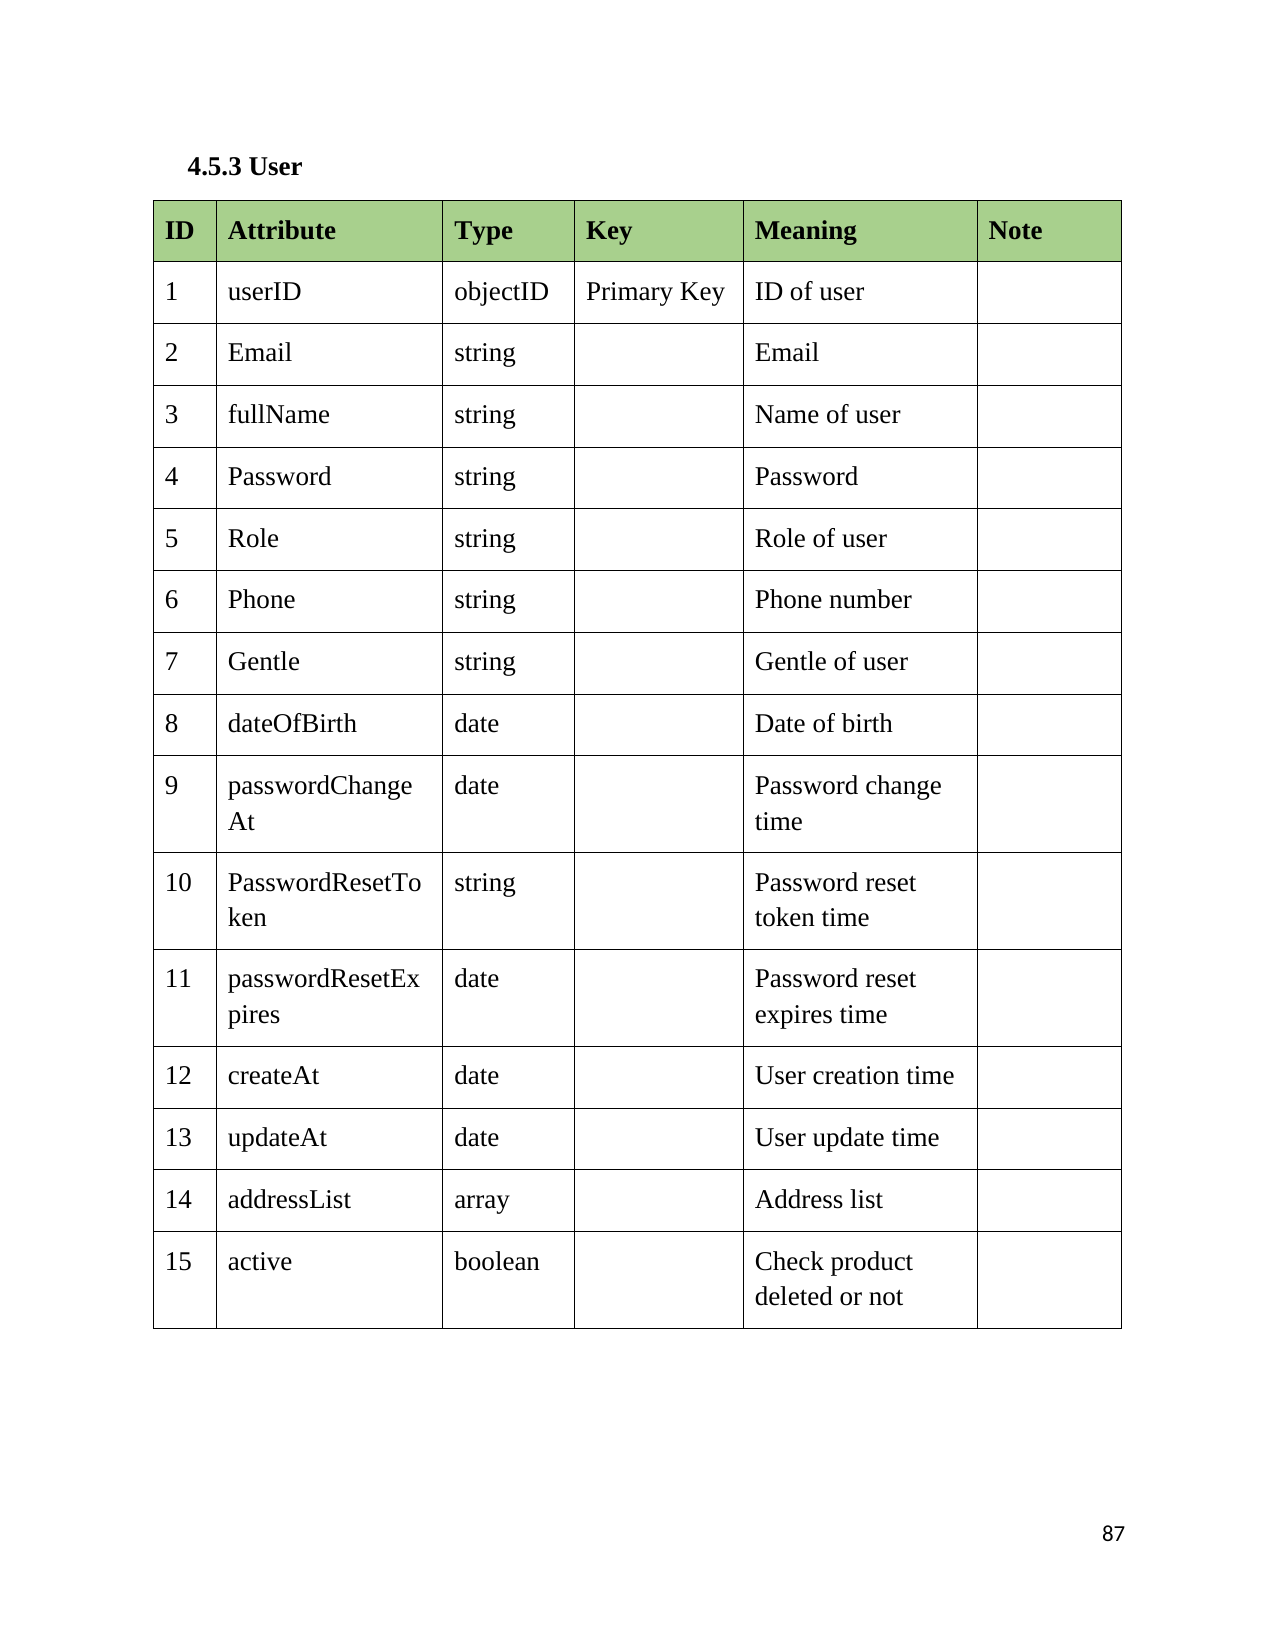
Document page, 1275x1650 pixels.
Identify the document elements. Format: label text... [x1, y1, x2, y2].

table_cell [575, 509, 743, 570]
table_cell [978, 853, 1121, 949]
table_cell Address list [744, 1170, 977, 1231]
table_cell Password [217, 448, 442, 508]
table_header Note [978, 201, 1121, 261]
table_cell [978, 509, 1121, 570]
table_cell Email [744, 324, 977, 385]
table_cell [978, 1232, 1121, 1328]
table_cell string [443, 386, 574, 447]
table_cell [575, 756, 743, 852]
table_cell [575, 571, 743, 632]
table_cell [575, 853, 743, 949]
table_cell string [443, 509, 574, 570]
table_cell Phone [217, 571, 442, 632]
table_cell [978, 950, 1121, 1046]
table_cell 4 [154, 448, 216, 508]
list 4.5.3 User [187, 150, 1125, 181]
table_cell [575, 633, 743, 694]
table_cell [978, 695, 1121, 755]
table_cell date [443, 1047, 574, 1107]
table_cell addressList [217, 1170, 442, 1231]
table_cell 5 [154, 509, 216, 570]
table_header ID [154, 201, 216, 261]
table_cell passwordResetExpires [217, 950, 442, 1046]
table_cell Gentle [217, 633, 442, 694]
table_cell 14 [154, 1170, 216, 1231]
table_cell [575, 1047, 743, 1107]
table_cell 12 [154, 1047, 216, 1107]
table_cell [978, 262, 1121, 323]
table_cell [575, 324, 743, 385]
table_cell fullName [217, 386, 442, 447]
table_cell [978, 1170, 1121, 1231]
table_cell string [443, 448, 574, 508]
table_cell createAt [217, 1047, 442, 1107]
table_cell date [443, 695, 574, 755]
table_cell [575, 1170, 743, 1231]
table_cell [978, 571, 1121, 632]
table_cell [575, 1232, 743, 1328]
table_cell 9 [154, 756, 216, 852]
table_cell Password reset expires time [744, 950, 977, 1046]
table_cell Date of birth [744, 695, 977, 755]
table_cell [575, 386, 743, 447]
table_header Type [443, 201, 574, 261]
table_cell array [443, 1170, 574, 1231]
table_cell userID [217, 262, 442, 323]
table_cell string [443, 853, 574, 949]
table_cell 6 [154, 571, 216, 632]
table_cell string [443, 324, 574, 385]
table_cell [575, 950, 743, 1046]
table_cell ID of user [744, 262, 977, 323]
table_cell objectID [443, 262, 574, 323]
table_cell Password reset token time [744, 853, 977, 949]
table_cell 11 [154, 950, 216, 1046]
table_cell date [443, 950, 574, 1046]
table_cell [978, 448, 1121, 508]
table_cell [978, 1047, 1121, 1107]
table_cell dateOfBirth [217, 695, 442, 755]
table_cell [978, 633, 1121, 694]
table_cell [575, 448, 743, 508]
table_cell Role of user [744, 509, 977, 570]
table_cell User creation time [744, 1047, 977, 1107]
table_cell Password change time [744, 756, 977, 852]
table_cell 2 [154, 324, 216, 385]
table_cell [978, 324, 1121, 385]
table_cell string [443, 633, 574, 694]
table_cell date [443, 756, 574, 852]
table_cell 13 [154, 1109, 216, 1169]
table_cell 1 [154, 262, 216, 323]
table_cell Primary Key [575, 262, 743, 323]
table_cell Email [217, 324, 442, 385]
table_cell Check product deleted or not [744, 1232, 977, 1328]
table_cell [575, 1109, 743, 1169]
table_cell 8 [154, 695, 216, 755]
table_cell Name of user [744, 386, 977, 447]
table_cell [978, 756, 1121, 852]
table_cell 3 [154, 386, 216, 447]
table_cell 7 [154, 633, 216, 694]
table_cell boolean [443, 1232, 574, 1328]
table_cell 10 [154, 853, 216, 949]
table_header Key [575, 201, 743, 261]
table_header Meaning [744, 201, 977, 261]
table_cell updateAt [217, 1109, 442, 1169]
table_cell [978, 1109, 1121, 1169]
table_cell Password [744, 448, 977, 508]
table_cell [575, 695, 743, 755]
table_cell PasswordResetToken [217, 853, 442, 949]
table_cell User update time [744, 1109, 977, 1169]
table_cell Gentle of user [744, 633, 977, 694]
table_cell passwordChangeAt [217, 756, 442, 852]
table_cell Role [217, 509, 442, 570]
table_cell active [217, 1232, 442, 1328]
table_cell 15 [154, 1232, 216, 1328]
table_cell Phone number [744, 571, 977, 632]
table_header Attribute [217, 201, 442, 261]
table_cell [978, 386, 1121, 447]
table_cell string [443, 571, 574, 632]
table_cell date [443, 1109, 574, 1169]
